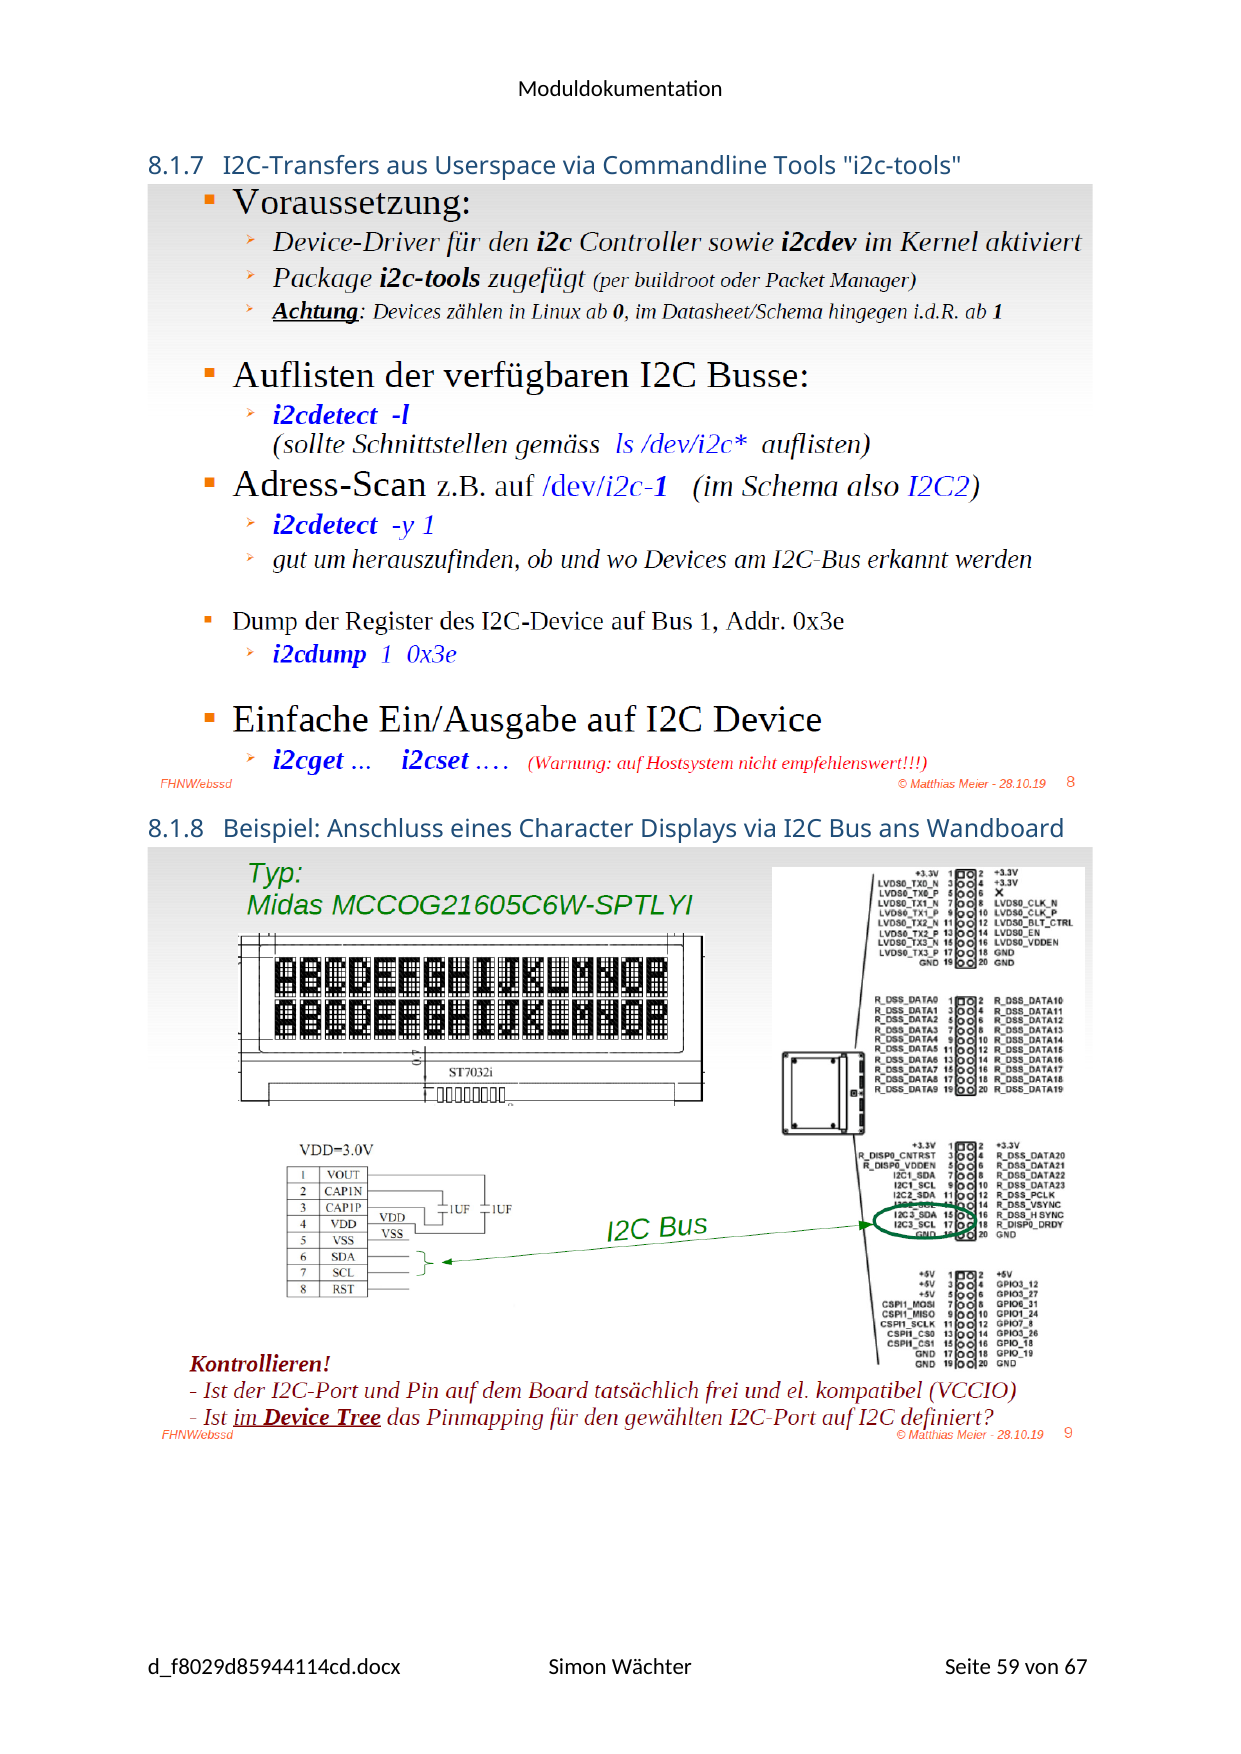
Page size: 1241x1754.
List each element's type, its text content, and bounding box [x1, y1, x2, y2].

picture [147, 847, 1093, 1443]
picture [147, 184, 1093, 793]
subtitle I2C-Transfers aus Userspace via Commandline Tools "i2c-tools" [148, 148, 1093, 182]
subtitle Beispiel: Anschluss eines Character Displays via I2C Bus ans Wandboard [148, 811, 1093, 845]
